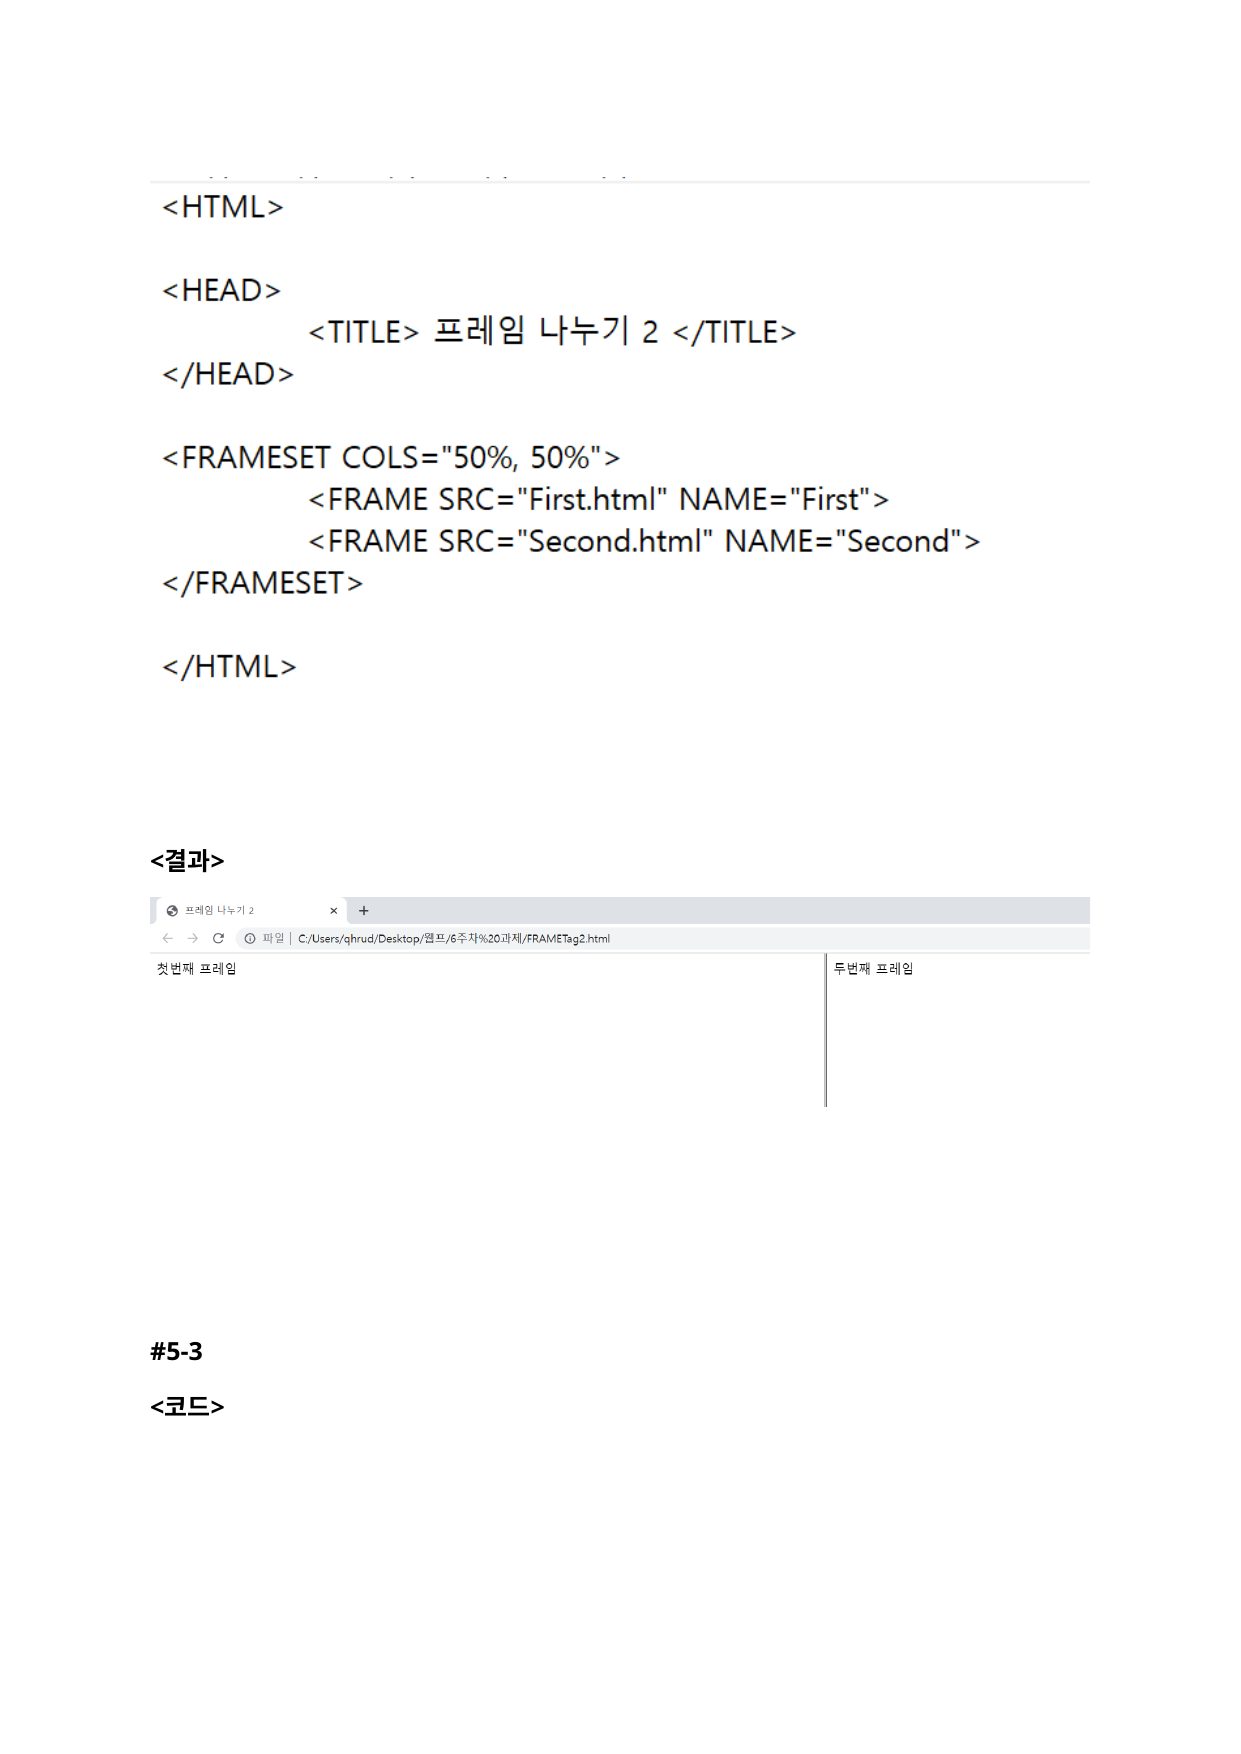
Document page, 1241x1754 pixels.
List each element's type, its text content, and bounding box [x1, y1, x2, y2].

picture [150, 177, 1091, 770]
text #5-3 [150, 1333, 1090, 1368]
text <코드> [150, 1387, 1090, 1423]
picture [150, 897, 1091, 1107]
text <결과> [150, 842, 1090, 878]
